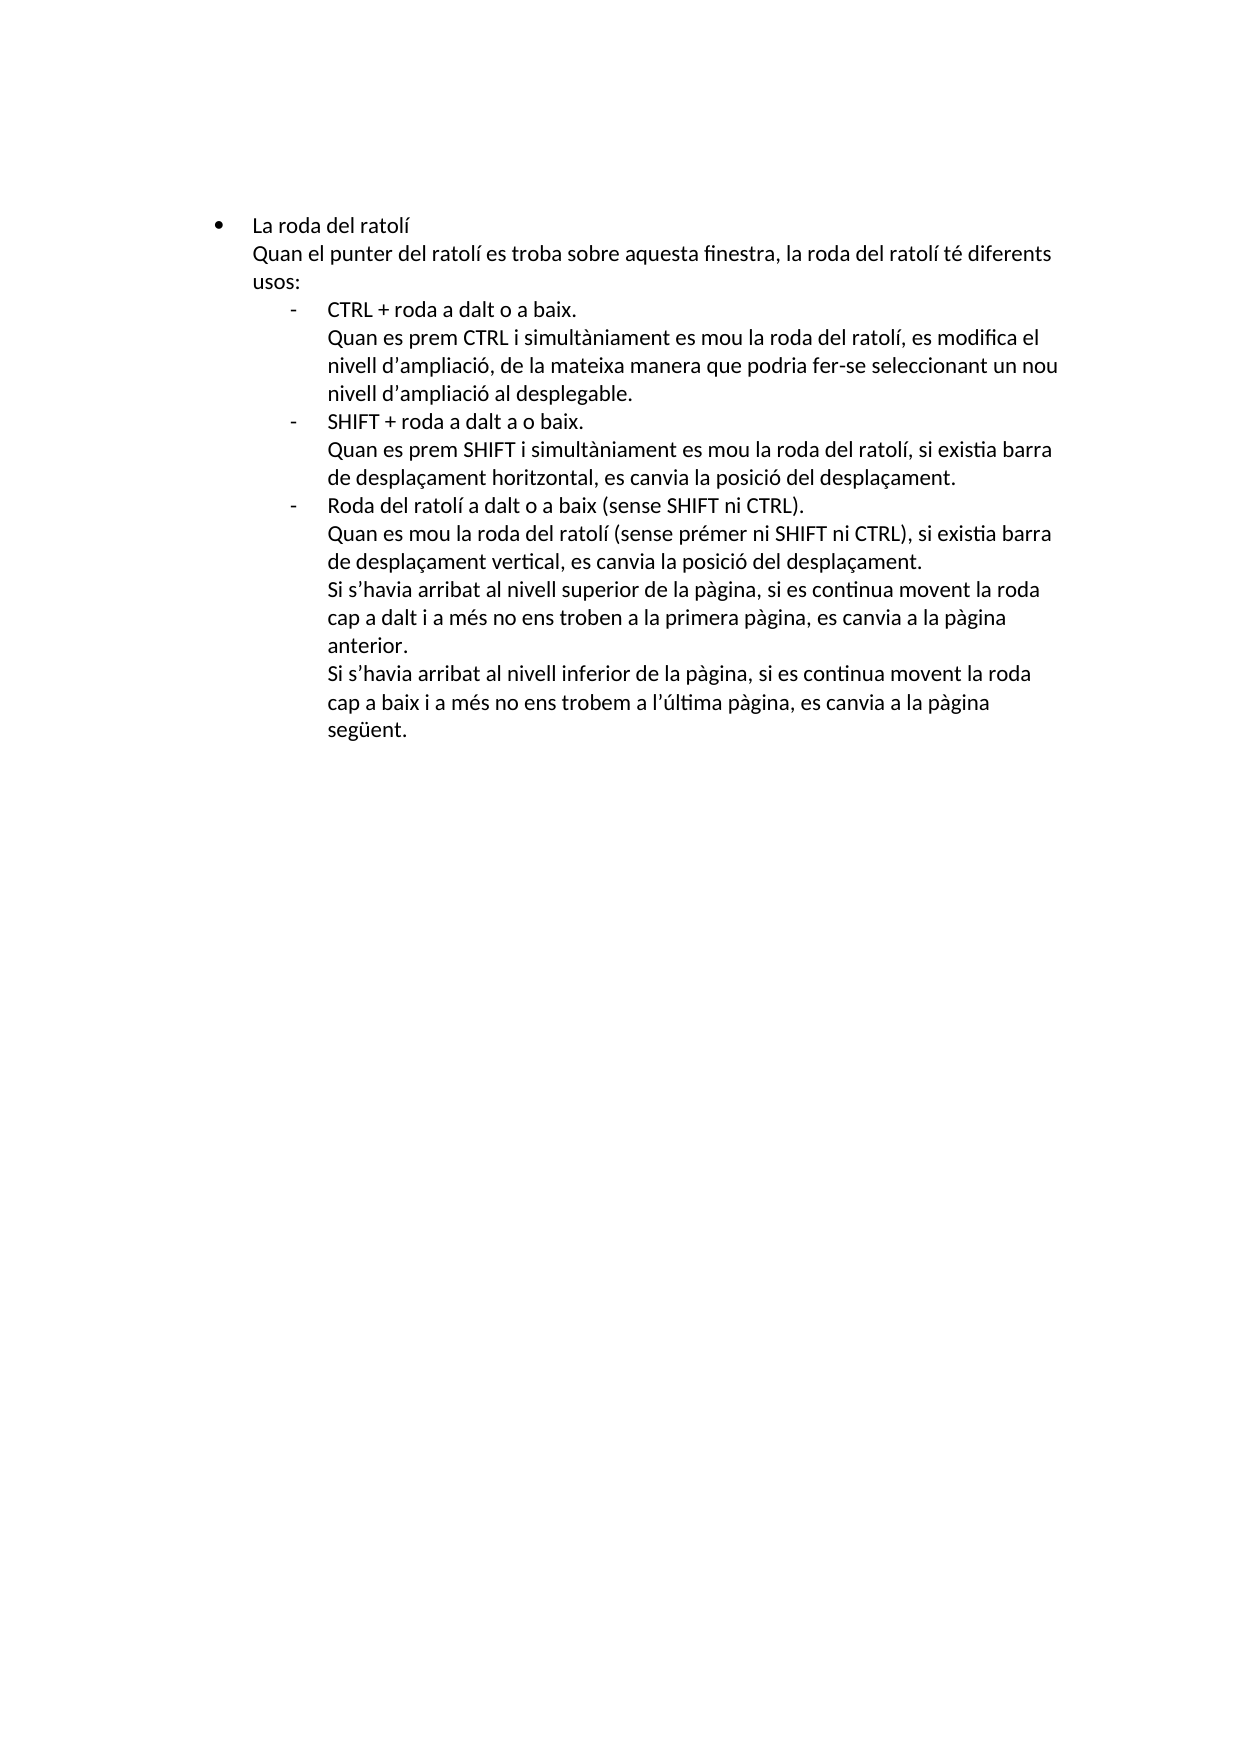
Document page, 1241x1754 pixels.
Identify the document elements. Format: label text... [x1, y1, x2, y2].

text Si s’havia arribat al nivell superior de la pàgina, si es continua movent la roda cap a dalt i a més no ens troben a la primera pàgina, es canvia a la pàgina anterior. [327, 576, 1063, 659]
list SHIFT + roda a dalt a o baix. [290, 407, 1063, 435]
text Quan es prem CTRL i simultàniament es mou la roda del ratolí, es modifica el nivell d’ampliació, de la mateixa manera que podria fer-se seleccionant un nou nivell d’ampliació al desplegable. [327, 323, 1063, 407]
text Quan es prem SHIFT i simultàniament es mou la roda del ratolí, si existia barra de desplaçament horitzontal, es canvia la posició del desplaçament. [327, 435, 1063, 491]
list CTRL + roda a dalt o a baix. [290, 295, 1063, 323]
list La roda del ratolí [215, 211, 1063, 239]
list Roda del ratolí a dalt o a baix (sense SHIFT ni CTRL). [290, 491, 1063, 519]
text Quan el punter del ratolí es troba sobre aquesta finestra, la roda del ratolí té diferents usos: [252, 239, 1063, 295]
text Quan es mou la roda del ratolí (sense prémer ni SHIFT ni CTRL), si existia barra de desplaçament vertical, es canvia la posició del desplaçament. [327, 519, 1063, 576]
text Si s’havia arribat al nivell inferior de la pàgina, si es continua movent la roda cap a baix i a més no ens trobem a l’última pàgina, es canvia a la pàgina següent. [327, 659, 1063, 744]
